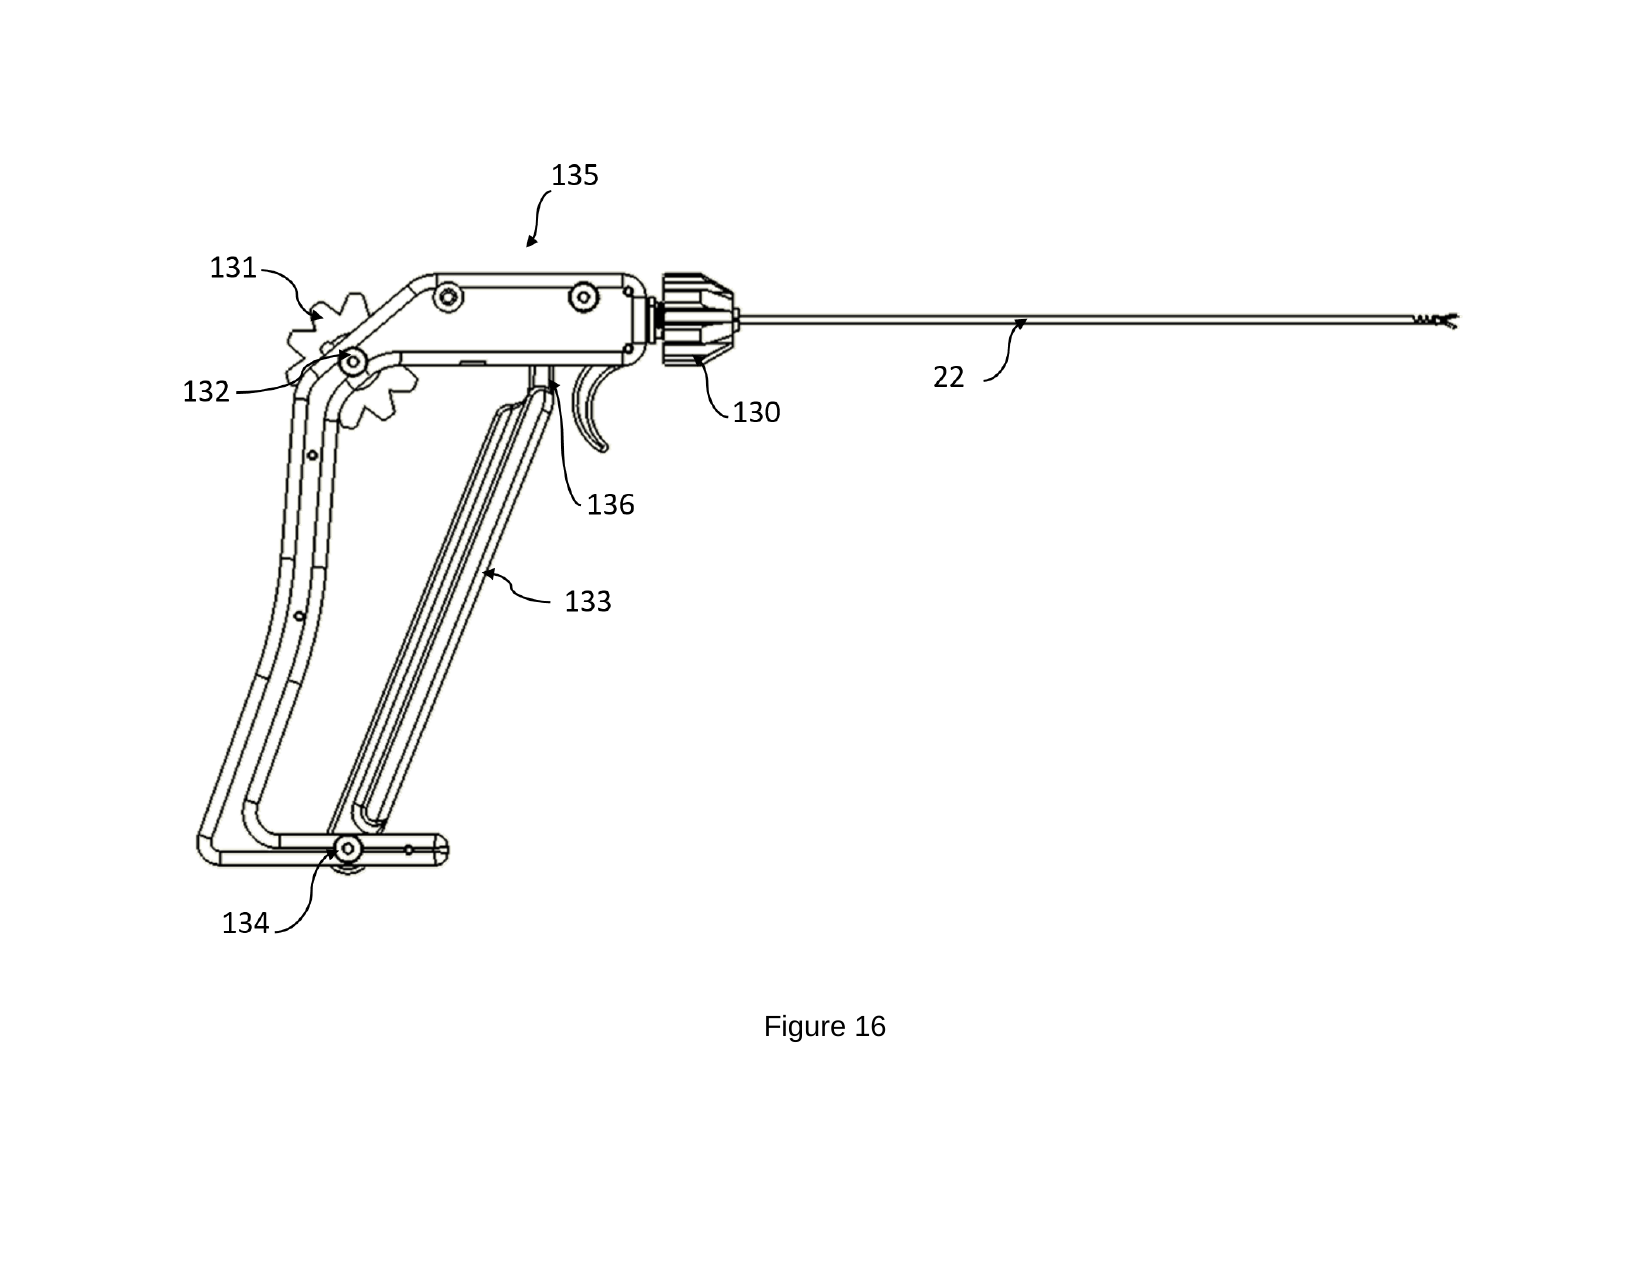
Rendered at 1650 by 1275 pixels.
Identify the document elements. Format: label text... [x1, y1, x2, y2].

picture [175, 150, 1475, 943]
text Figure 16 [150, 1009, 1500, 1043]
